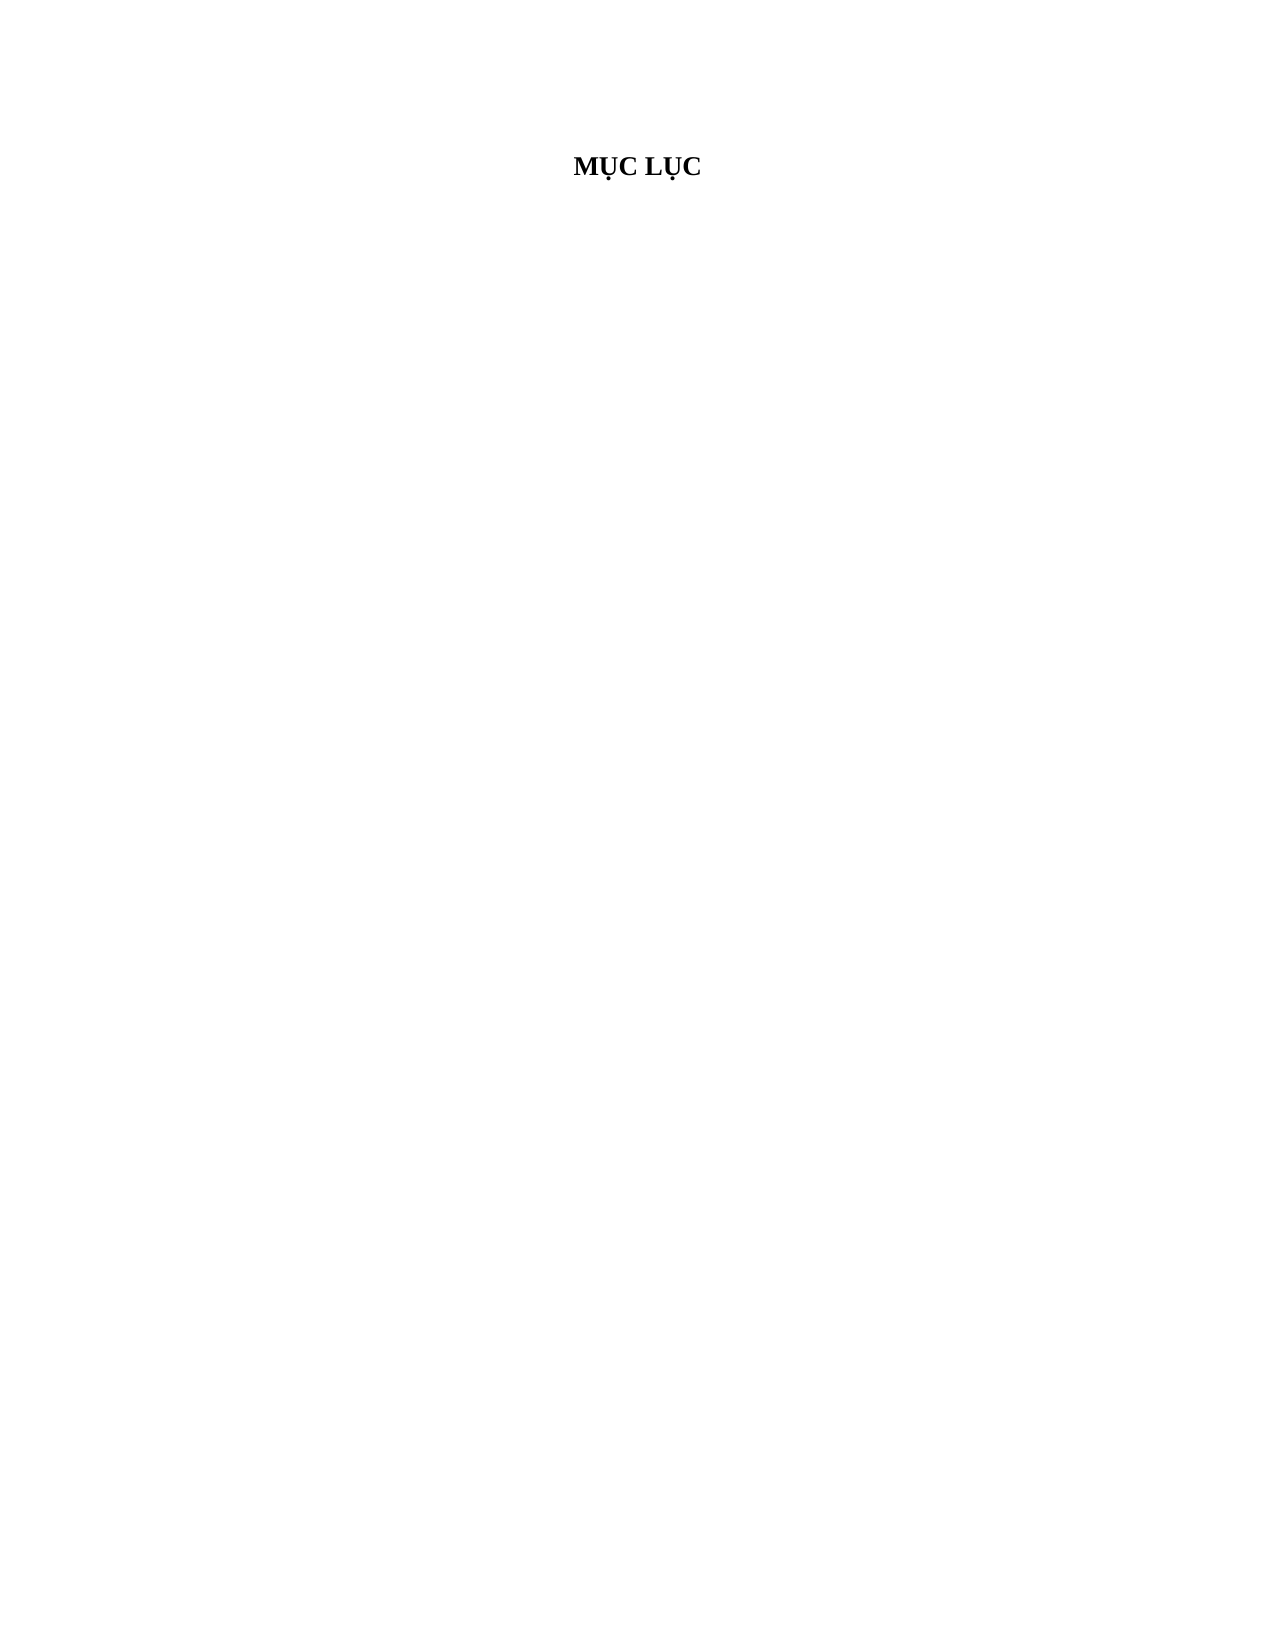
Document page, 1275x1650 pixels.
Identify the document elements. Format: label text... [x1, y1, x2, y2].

text MỤC LỤC [150, 150, 1125, 181]
